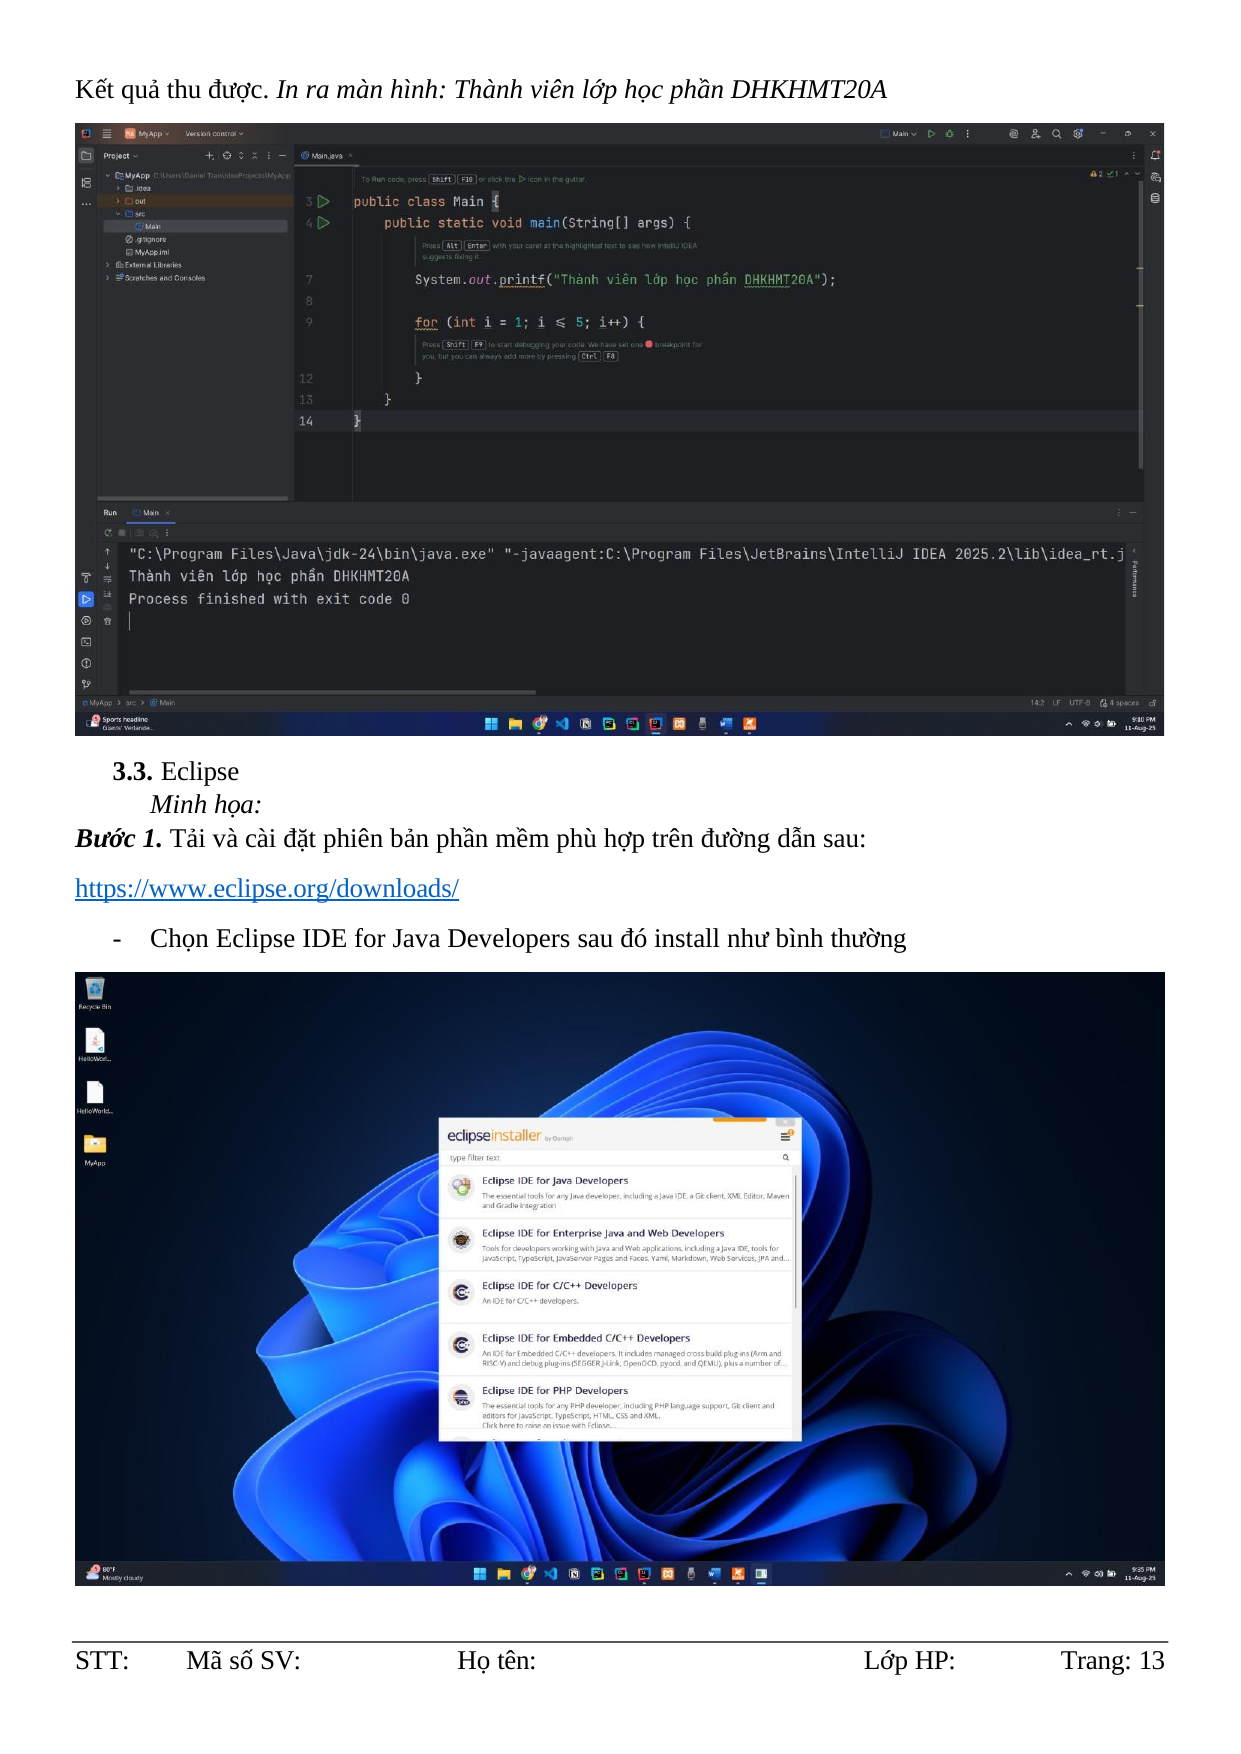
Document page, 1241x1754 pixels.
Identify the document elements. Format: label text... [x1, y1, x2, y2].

text - Chọn Eclipse IDE for Java Developers sau đó install như bình thường [112, 922, 1181, 953]
text Bước 1. Tải và cài đặt phiên bản phần mềm phù hợp trên đường dẫn sau: https://www.eclipse.org/downloads/ [75, 822, 1181, 903]
text Kết quả thu được. In ra màn hình: Thành viên lớp học phần DHKHMT20A [75, 73, 1181, 104]
picture [75, 123, 1165, 736]
text Minh họa: [150, 788, 1181, 820]
picture [75, 972, 1165, 1586]
